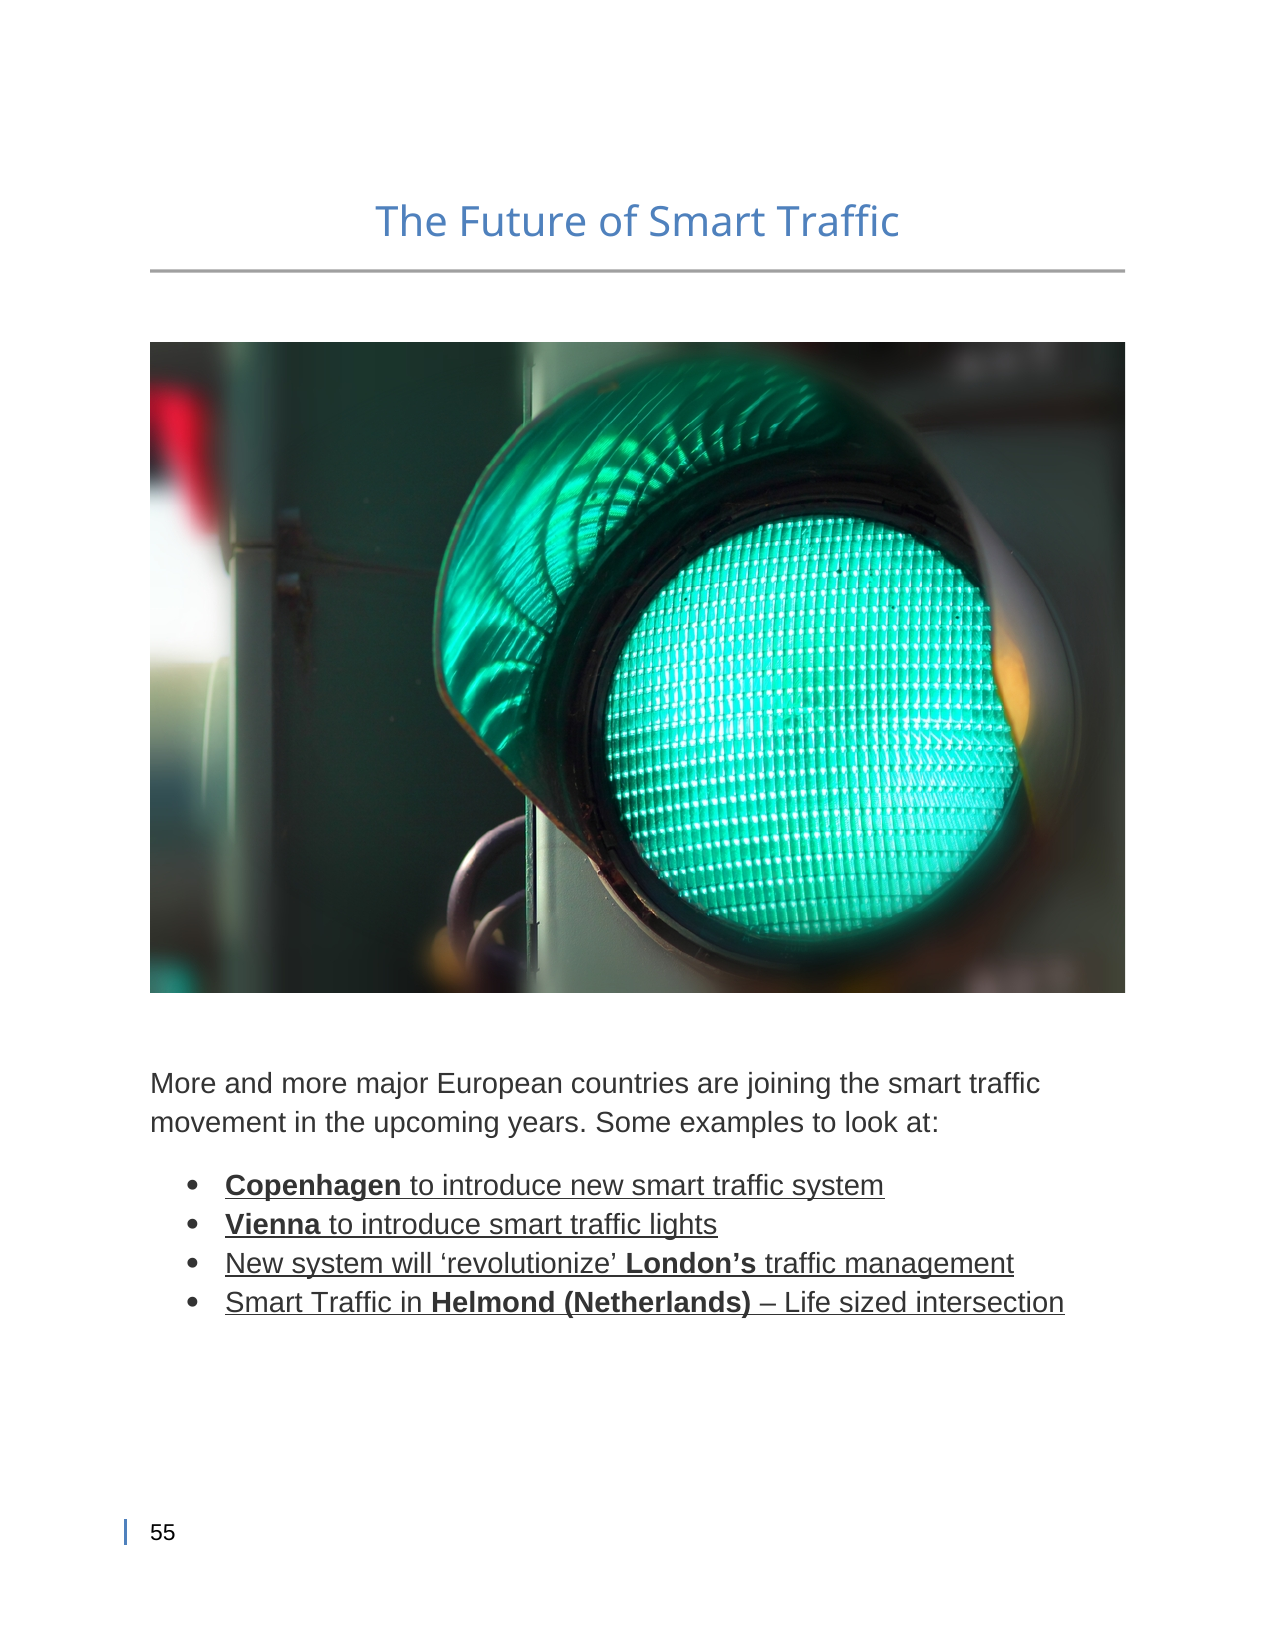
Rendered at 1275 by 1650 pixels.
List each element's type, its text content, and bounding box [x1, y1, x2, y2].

picture [150, 342, 1125, 993]
text More and more major European countries are joining the smart traffic movement in the upcoming years. Some examples to look at: [150, 1066, 1125, 1138]
list New system will ‘revolutionize’ London’s traffic management [187, 1246, 1125, 1279]
subtitle The Future of Smart Traffic [150, 192, 1125, 248]
list Smart Traffic in Helmond (Netherlands) – Life sized intersection [187, 1284, 1125, 1318]
list Copenhagen to introduce new smart traffic system [187, 1168, 1125, 1202]
list Vienna to introduce smart traffic lights [187, 1207, 1125, 1241]
